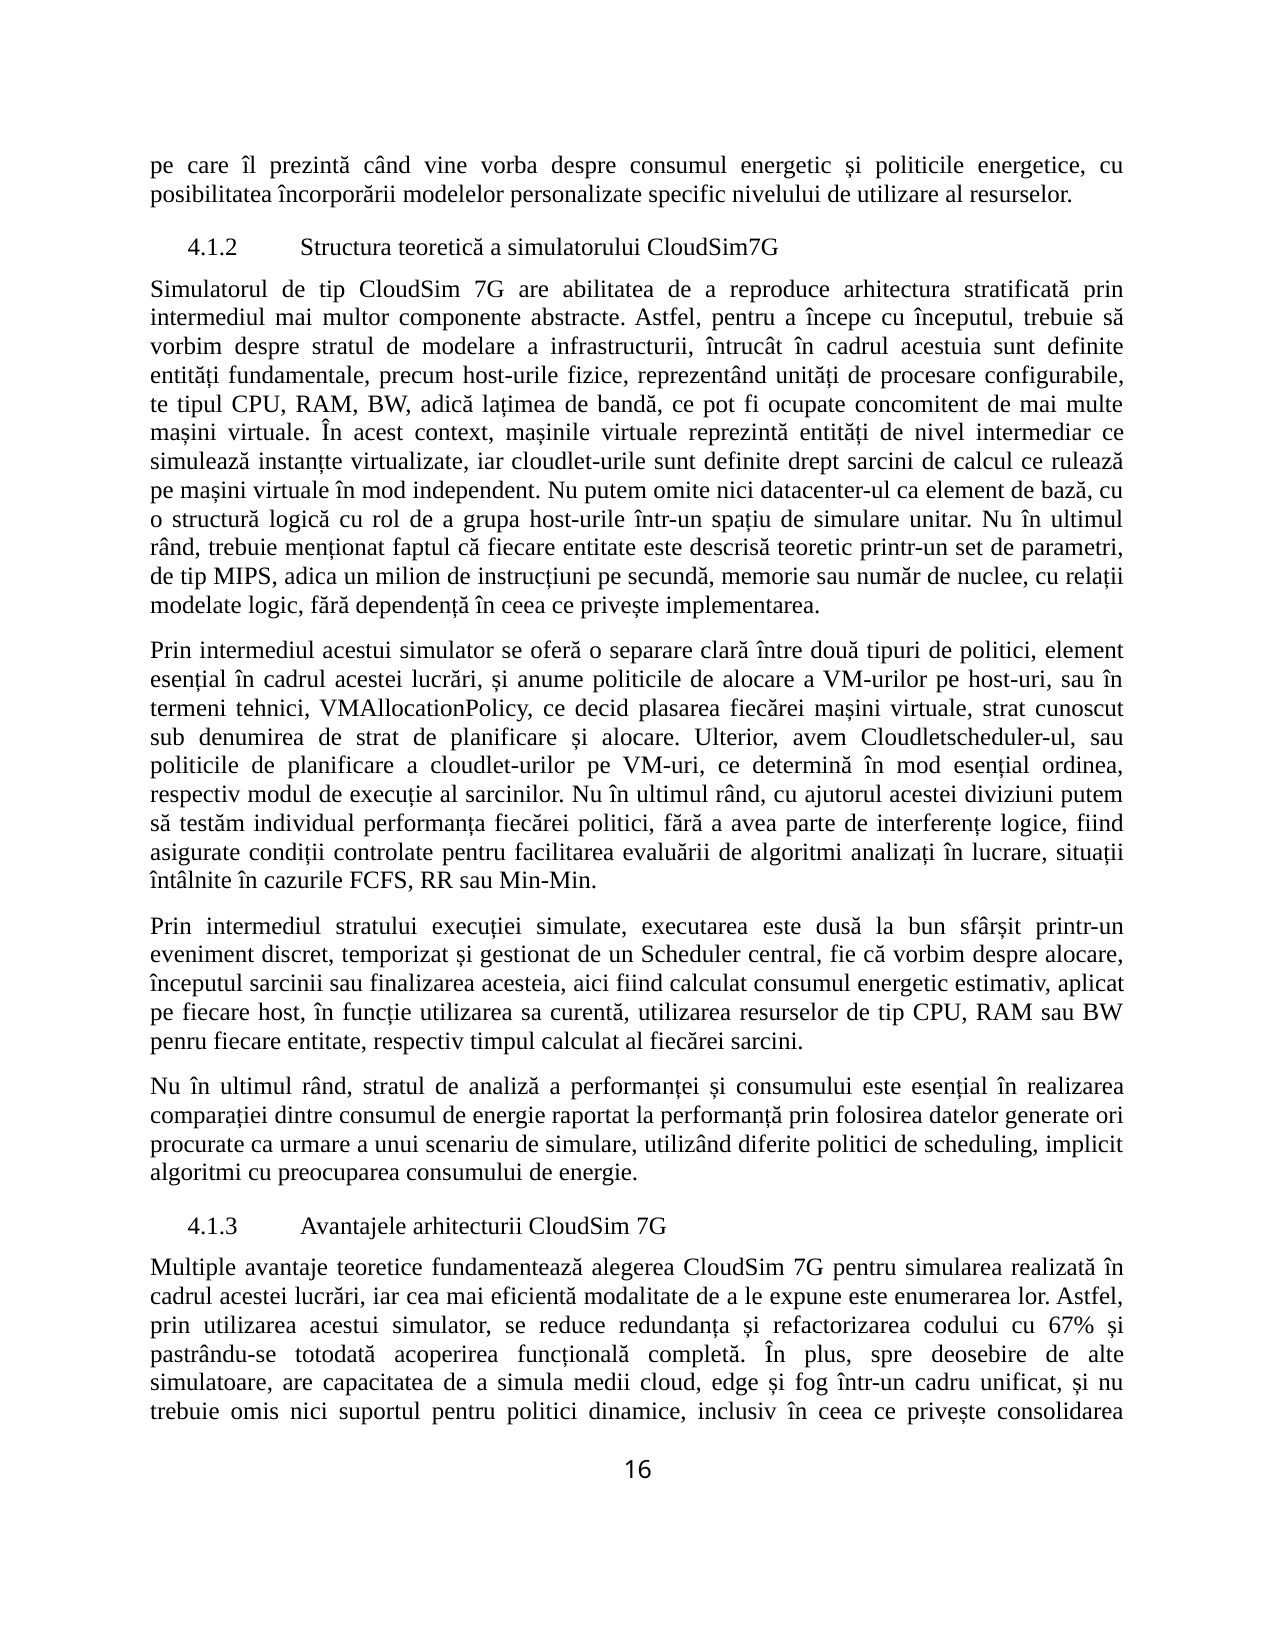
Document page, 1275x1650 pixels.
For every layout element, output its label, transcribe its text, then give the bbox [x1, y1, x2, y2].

subtitle Structura teoretică a simulatorului CloudSim7G [187, 232, 1125, 261]
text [150, 150, 1125, 207]
text Prin intermediul acestui simulator se oferă o separare clară între două tipuri de politici, element esențial în cadrul acestei lucrări, și anume politicile de alocare a VM-urilor pe host-uri, sau în termeni tehnici, VMAllocationPolicy, ce decid plasarea fiecărei mașini virtuale, strat cunoscut sub denumirea de strat de planificare și alocare. Ulterior, avem Cloudletscheduler-ul, sau politicile de planificare a cloudlet-urilor pe VM-uri, ce determină în mod esențial ordinea, respectiv modul de execuție al sarcinilor. Nu în ultimul rând, cu ajutorul acestei diviziuni putem să testăm individual performanța fiecărei politici, fără a avea parte de interferențe logice, fiind asigurate condiții controlate pentru facilitarea evaluării de algoritmi analizați în lucrare, situații întâlnite în cazurile FCFS, RR sau Min-Min. [150, 635, 1125, 894]
text Nu în ultimul rând, stratul de analiză a performanței și consumului este esențial în realizarea comparației dintre consumul de energie raportat la performanță prin folosirea datelor generate ori procurate ca urmare a unui scenariu de simulare, utilizând diferite politici de scheduling, implicit algoritmi cu preocuparea consumului de energie. [150, 1071, 1125, 1186]
text Prin intermediul stratului execuției simulate, executarea este dusă la bun sfârșit printr-un eveniment discret, temporizat și gestionat de un Scheduler central, fie că vorbim despre alocare, începutul sarcinii sau finalizarea acesteia, aici fiind calculat consumul energetic estimativ, aplicat pe fiecare host, în funcție utilizarea sa curentă, utilizarea resurselor de tip CPU, RAM sau BW penru fiecare entitate, respectiv timpul calculat al fiecărei sarcini. [150, 911, 1125, 1054]
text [150, 1252, 1125, 1425]
subtitle Avantajele arhitecturii CloudSim 7G [187, 1211, 1125, 1240]
text Simulatorul de tip CloudSim 7G are abilitatea de a reproduce arhitectura stratificată prin intermediul mai multor componente abstracte. Astfel, pentru a începe cu începutul, trebuie să vorbim despre stratul de modelare a infrastructurii, întrucât în cadrul acestuia sunt definite entități fundamentale, precum host-urile fizice, reprezentând unități de procesare configurabile, te tipul CPU, RAM, BW, adică lațimea de bandă, ce pot fi ocupate concomitent de mai multe mașini virtuale. În acest context, mașinile virtuale reprezintă entități de nivel intermediar ce simulează instanțte virtualizate, iar cloudlet-urile sunt definite drept sarcini de calcul ce rulează pe mașini virtuale în mod independent. Nu putem omite nici datacenter-ul ca element de bază, cu o structură logică cu rol de a grupa host-urile într-un spațiu de simulare unitar. Nu în ultimul rând, trebuie menționat faptul că fiecare entitate este descrisă teoretic printr-un set de parametri, de tip MIPS, adica un milion de instrucțiuni pe secundă, memorie sau număr de nuclee, cu relații modelate logic, fără dependență în ceea ce privește implementarea. [150, 274, 1125, 619]
